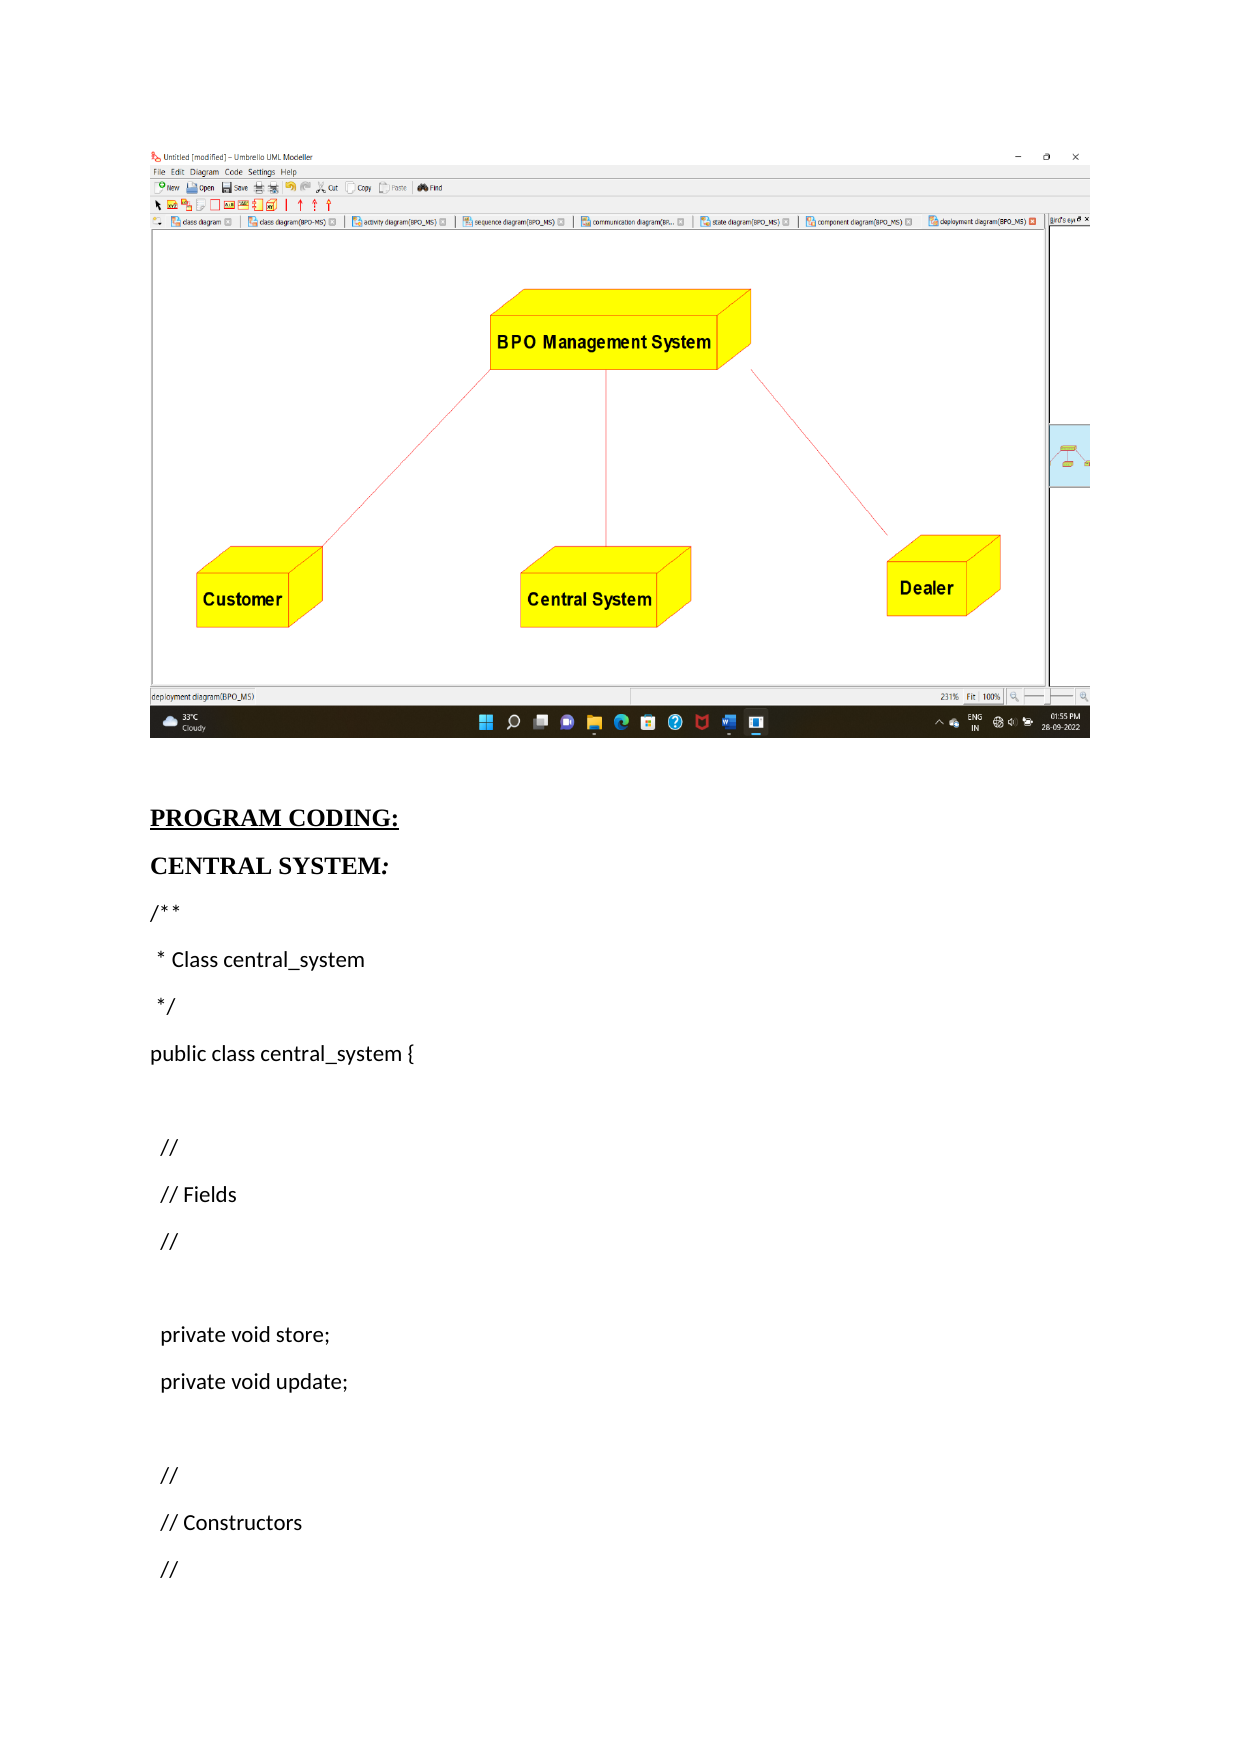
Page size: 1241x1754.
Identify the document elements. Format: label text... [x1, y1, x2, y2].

text // Fields [150, 1180, 1090, 1208]
text // [150, 1555, 1090, 1583]
text CENTRAL SYSTEM: [150, 851, 1090, 880]
text // [150, 1133, 1090, 1161]
text private void update; [150, 1367, 1090, 1395]
text // [150, 1461, 1090, 1489]
text public class central_system { [150, 1039, 1090, 1067]
text PROGRAM CODING: [150, 803, 1090, 832]
text */ [150, 992, 1090, 1020]
text // [150, 1227, 1090, 1255]
text * Class central_system [150, 946, 1090, 973]
text private void store; [150, 1321, 1090, 1348]
text // Constructors [150, 1508, 1090, 1536]
text /** [150, 899, 1090, 927]
picture [150, 150, 1090, 738]
